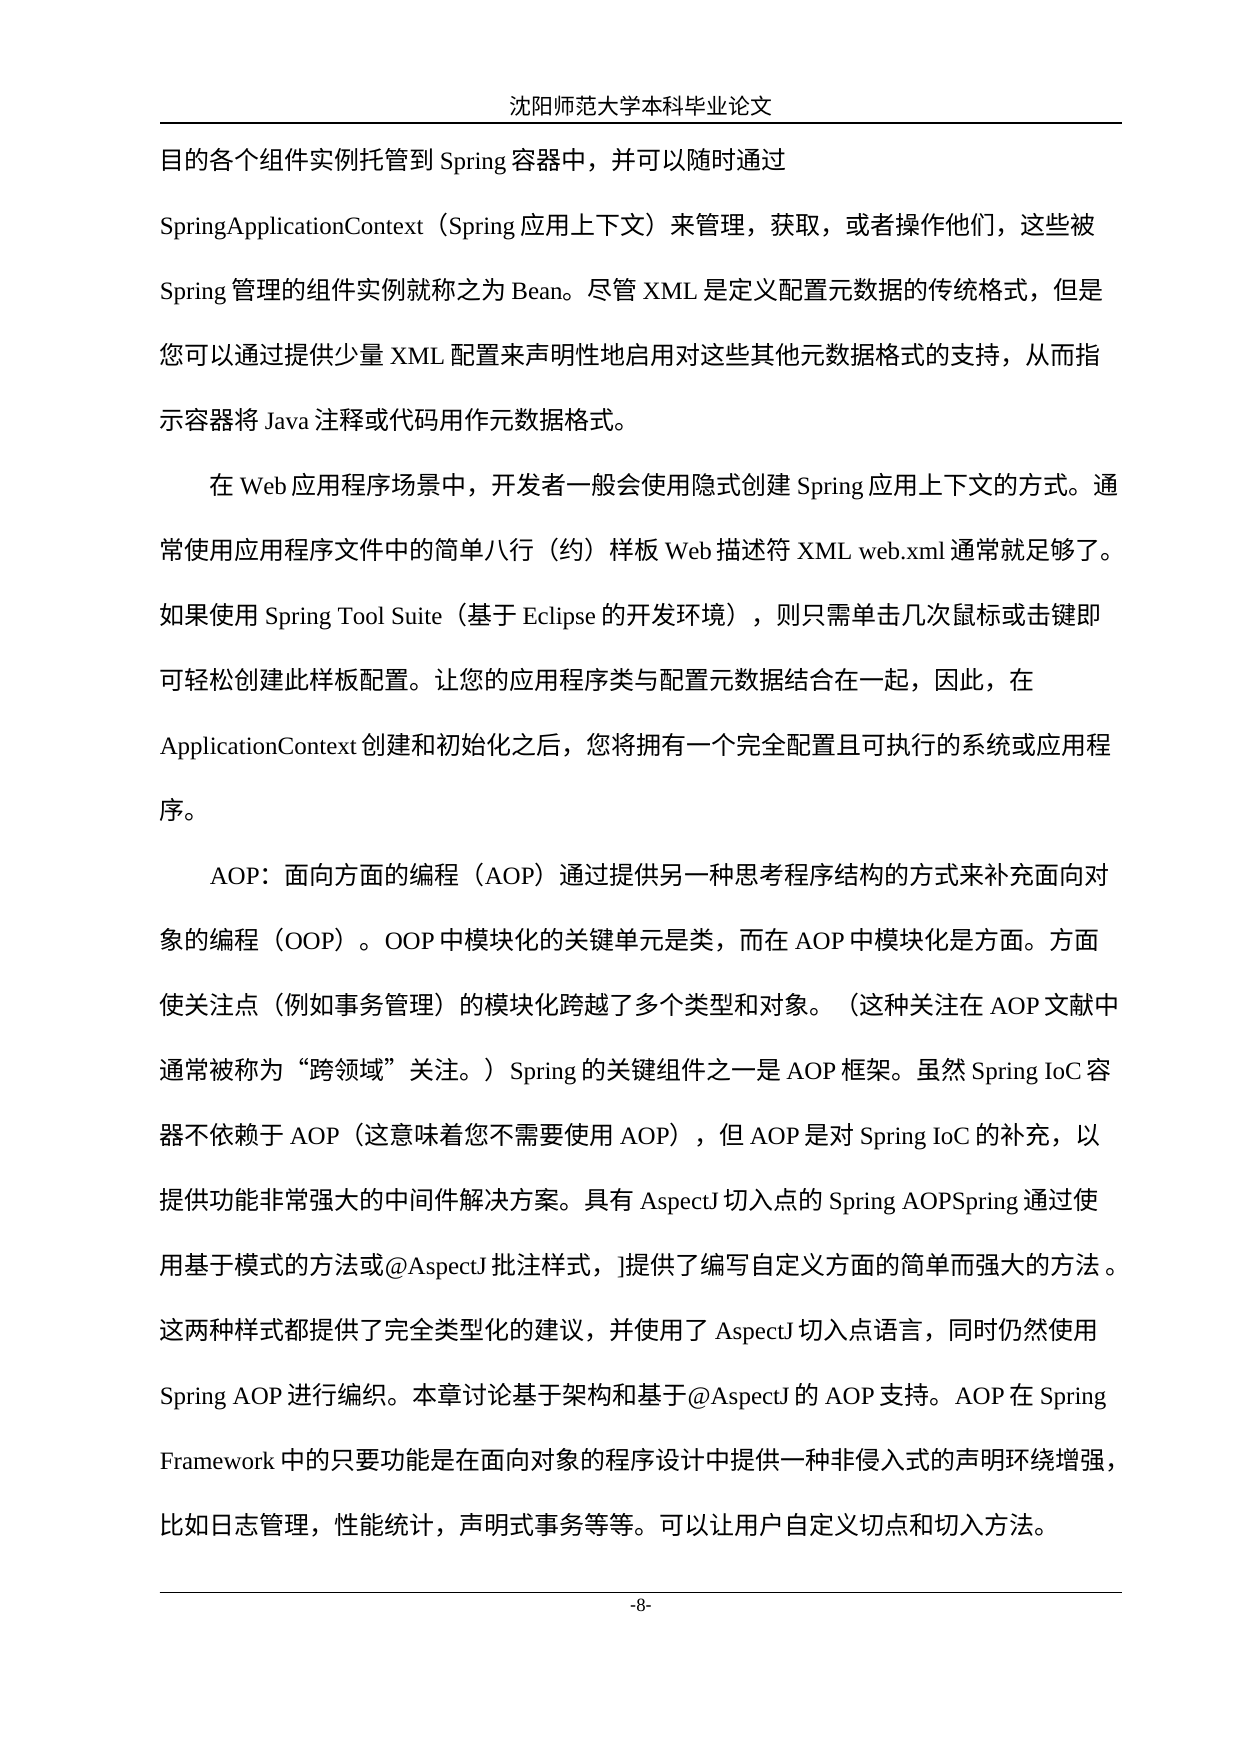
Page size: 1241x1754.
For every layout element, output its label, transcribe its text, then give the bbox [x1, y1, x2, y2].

text 在Web应用程序场景中，开发者一般会使用隐式创建Spring应用上下文的方式。通常使用应用程序文件中的简单八行（约）样板Web描述符XML web.xml通常就足够了。如果使用Spring Tool Suite（基于Eclipse的开发环境），则只需单击几次鼠标或击键即可轻松创建此样板配置。让您的应用程序类与配置元数据结合在一起，因此，在ApplicationContext创建和初始化之后，您将拥有一个完全配置且可执行的系统或应用程序。 [159, 451, 1122, 841]
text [159, 126, 1122, 451]
text AOP：面向方面的编程（AOP）通过提供另一种思考程序结构的方式来补充面向对象的编程（OOP）。OOP中模块化的关键单元是类，而在AOP中模块化是方面。方面使关注点（例如事务管理）的模块化跨越了多个类型和对象。（这种关注在AOP文献中通常被称为“跨领域”关注。）Spring的关键组件之一是AOP框架。虽然Spring IoC容器不依赖于AOP（这意味着您不需要使用AOP），但AOP是对Spring IoC的补充，以提供功能非常强大的中间件解决方案。具有AspectJ切入点的Spring AOPSpring通过使用基于模式的方法或@AspectJ批注样式，]提供了编写自定义方面的简单而强大的方法 。这两种样式都提供了完全类型化的建议，并使用了AspectJ切入点语言，同时仍然使用Spring AOP进行编织。本章讨论基于架构和基于@AspectJ的AOP支持。AOP在Spring Framework中的只要功能是在面向对象的程序设计中提供一种非侵入式的声明环绕增强，比如日志管理，性能统计，声明式事务等等。可以让用户自定义切点和切入方法。 [159, 841, 1122, 1556]
